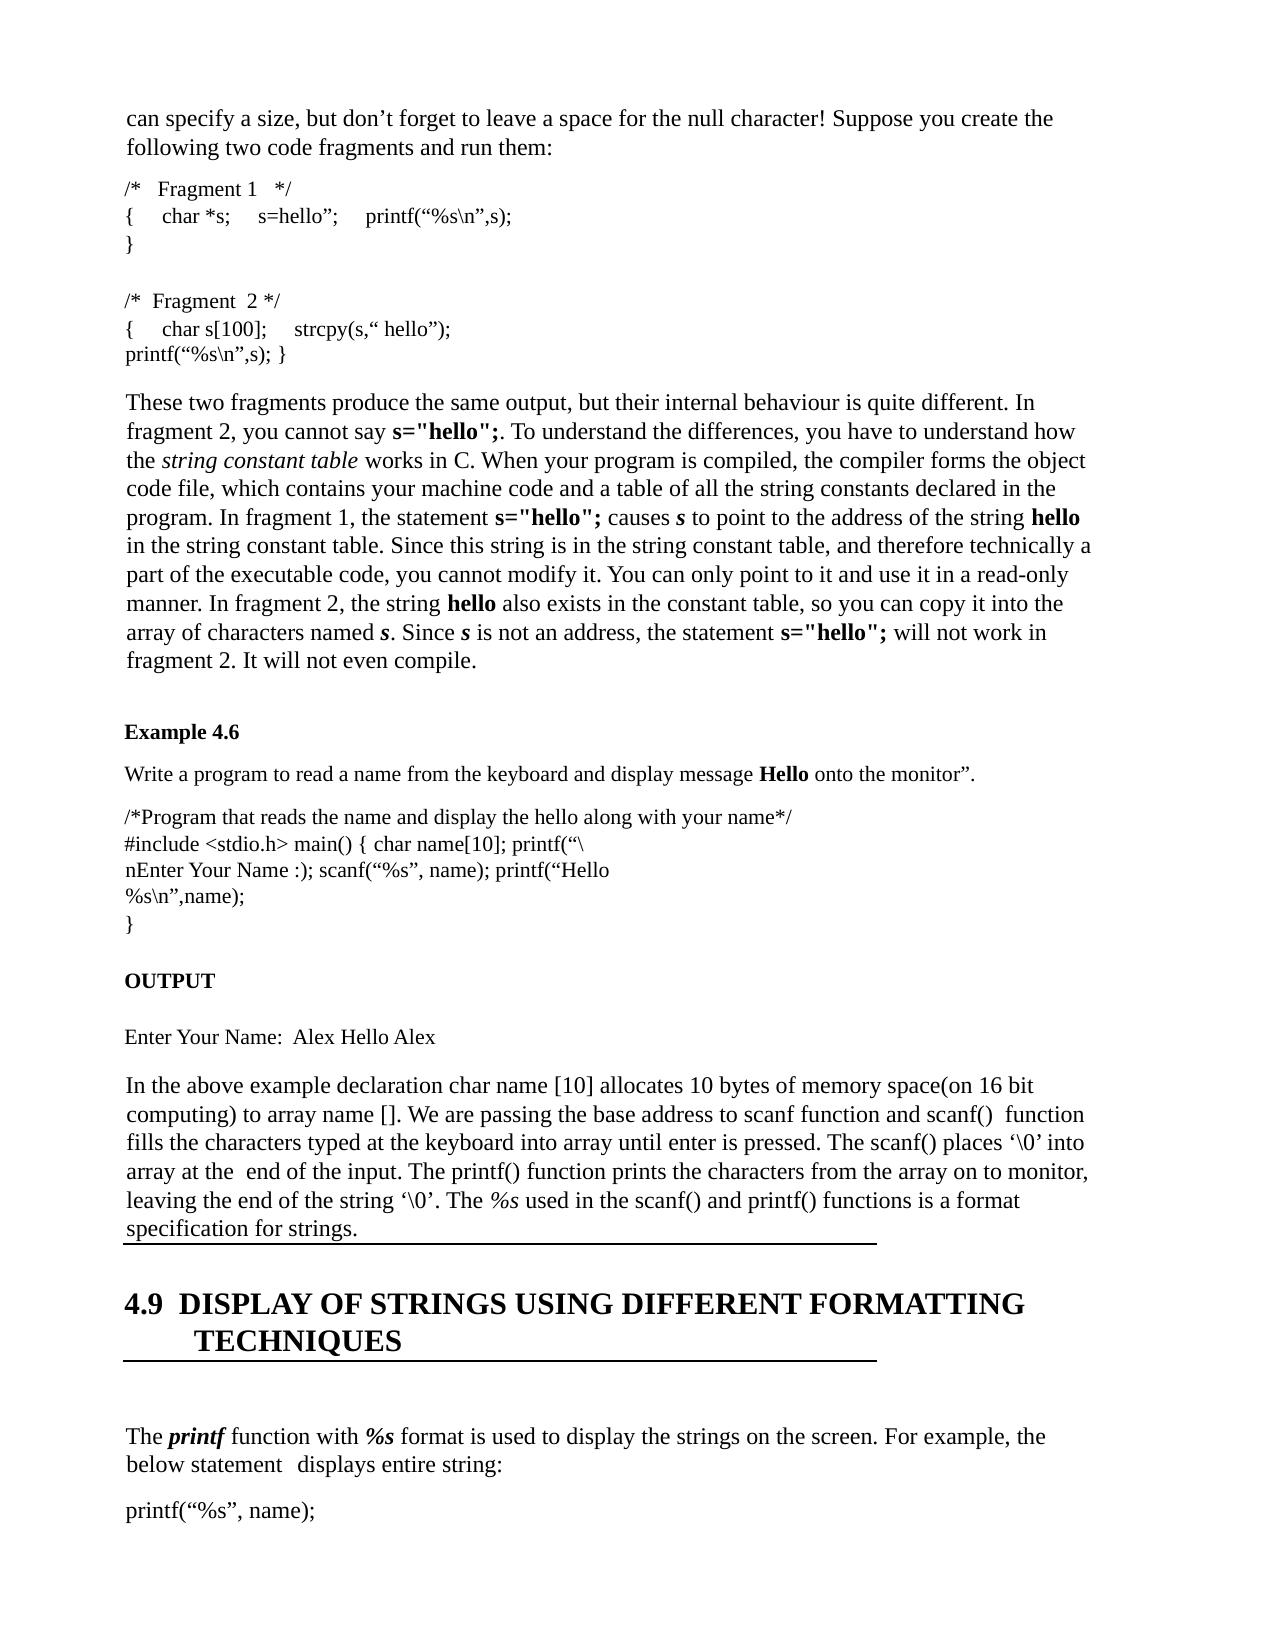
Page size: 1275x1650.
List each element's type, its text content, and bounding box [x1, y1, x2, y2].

text /* Fragment 1 */ [124, 176, 1106, 201]
text These two fragments produce the same output, but their internal behaviour is quite different. In fragment 2, you cannot say s="hello";. To understand the differences, you have to understand how the string constant table works in C. When your program is compiled, the compiler forms the object code file, which contains your machine code and a table of all the string constants declared in the program. In fragment 1, the statement s="hello"; causes s to point to the address of the string hello in the string constant table. Since this string is in the string constant table, and therefore technically a part of the executable code, you cannot modify it. You can only point to it and use it in a read-only manner. In fragment 2, the string hello also exists in the constant table, so you can copy it into the array of characters named s. Since s is not an address, the statement s="hello"; will not work in fragment 2. It will not even compile. [125, 388, 1102, 674]
text /* Fragment 2 */ [124, 288, 1106, 313]
text The printf function with %s format is used to display the strings on the screen. For example, the below statement displays entire string: [125, 1422, 1102, 1480]
text In the above example declaration char name [10] allocates 10 bytes of memory space(on 16 bit computing) to array name []. We are passing the base address to scanf function and scanf() function fills the characters typed at the keyboard into array until enter is pressed. The scanf() places ‘\0’ into array at the end of the input. The printf() function prints the characters from the array on to monitor, leaving the end of the string ‘\0’. The %s used in the scanf() and printf() functions is a format specification for strings. [125, 1071, 1102, 1242]
text Write a program to read a name from the keyboard and display message Hello onto the monitor”. [124, 761, 1106, 786]
subtitle Example 4.6 [124, 719, 831, 744]
text } [124, 231, 1106, 256]
text printf(“%s”, name); [125, 1496, 1102, 1523]
text 4.9 DISPLAY OF STRINGS USING DIFFERENT FORMATTING TECHNIQUES [124, 1285, 1107, 1358]
text { char *s; s=hello”; printf(“%s\n”,s); [124, 203, 520, 228]
text /*Program that reads the name and display the hello along with your name*/ [124, 804, 1106, 829]
subtitle OUTPUT [124, 968, 831, 993]
text } [124, 911, 1106, 936]
text { char s[100]; strcpy(s,“ hello”); printf(“%s\n”,s); } [124, 316, 531, 367]
text #include <stdio.h> main() { char name[10]; printf(“\nEnter Your Name :); scanf(“%s”, name); printf(“Hello %s\n”,name); [124, 831, 614, 908]
text Enter Your Name: Alex Hello Alex [124, 1024, 619, 1049]
